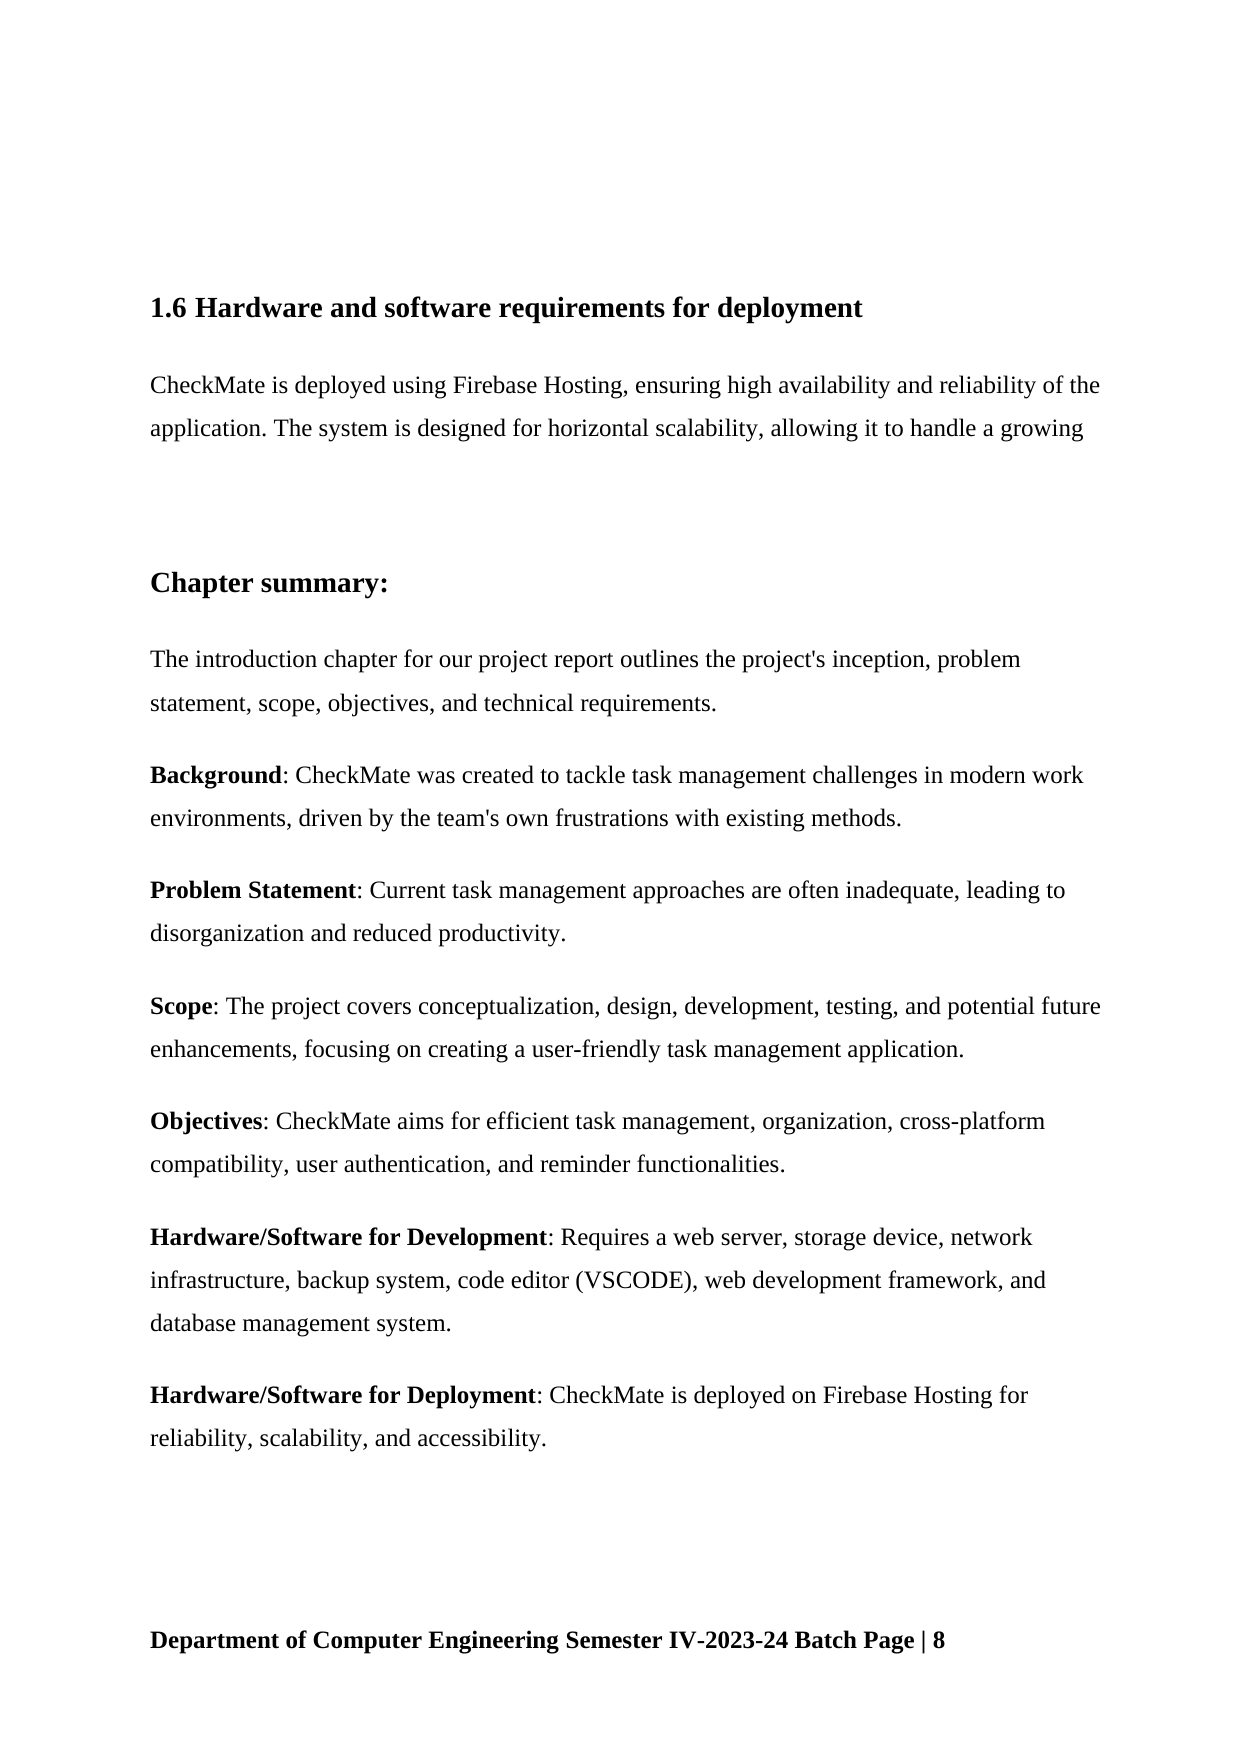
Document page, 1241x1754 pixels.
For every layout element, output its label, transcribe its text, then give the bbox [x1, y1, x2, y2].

text Background: CheckMate was created to tackle task management challenges in modern work environments, driven by the team's own frustrations with existing methods. [150, 760, 1122, 832]
text CheckMate is deployed using Firebase Hosting, ensuring high availability and reliability of the application. The system is designed for horizontal scalability, allowing it to handle a growing [150, 370, 1122, 442]
list Hardware and software requirements for deployment [150, 291, 1122, 324]
text Hardware/Software for Development: Requires a web server, storage device, network infrastructure, backup system, code editor (VSCODE), web development framework, and database management system. [150, 1222, 1122, 1337]
text The introduction chapter for our project report outlines the project's inception, problem statement, scope, objectives, and technical requirements. [150, 644, 1122, 716]
text Problem Statement: Current task management approaches are often inadequate, leading to disorganization and reduced productivity. [150, 875, 1122, 947]
text Objectives: CheckMate aims for efficient task management, organization, cross-platform compatibility, user authentication, and reminder functionalities. [150, 1106, 1122, 1178]
text Chapter summary: [150, 565, 1122, 598]
text Scope: The project covers conceptualization, design, development, testing, and potential future enhancements, focusing on creating a user-friendly task management application. [150, 991, 1122, 1063]
text Hardware/Software for Deployment: CheckMate is deployed on Firebase Hosting for reliability, scalability, and accessibility. [150, 1380, 1122, 1452]
